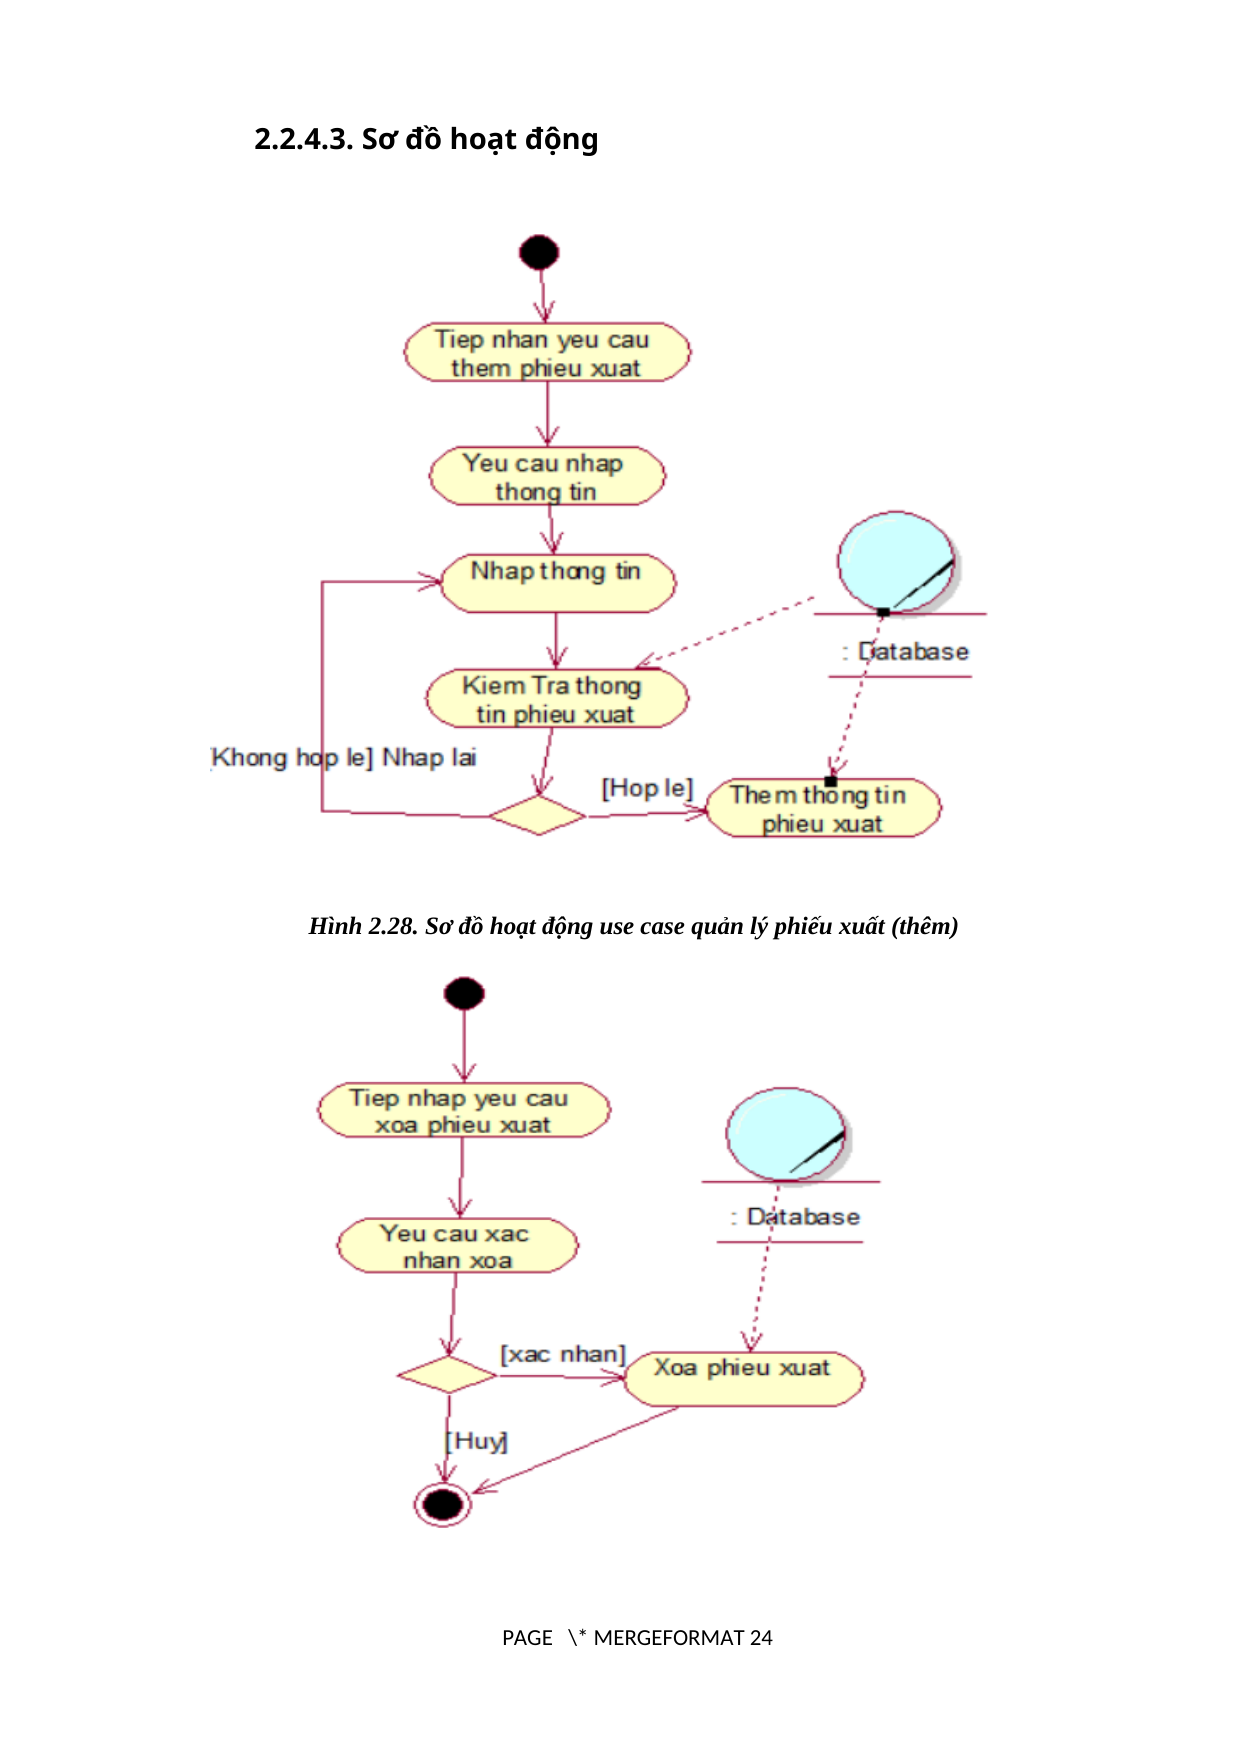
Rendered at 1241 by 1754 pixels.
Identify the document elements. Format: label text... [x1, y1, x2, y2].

picture [210, 955, 979, 1548]
text Hình 2.28. Sơ đồ hoạt động use case quản lý phiếu xuất (thêm) [148, 911, 1122, 940]
picture [210, 200, 1029, 876]
subtitle Sơ đồ hoạt động [254, 118, 1122, 158]
